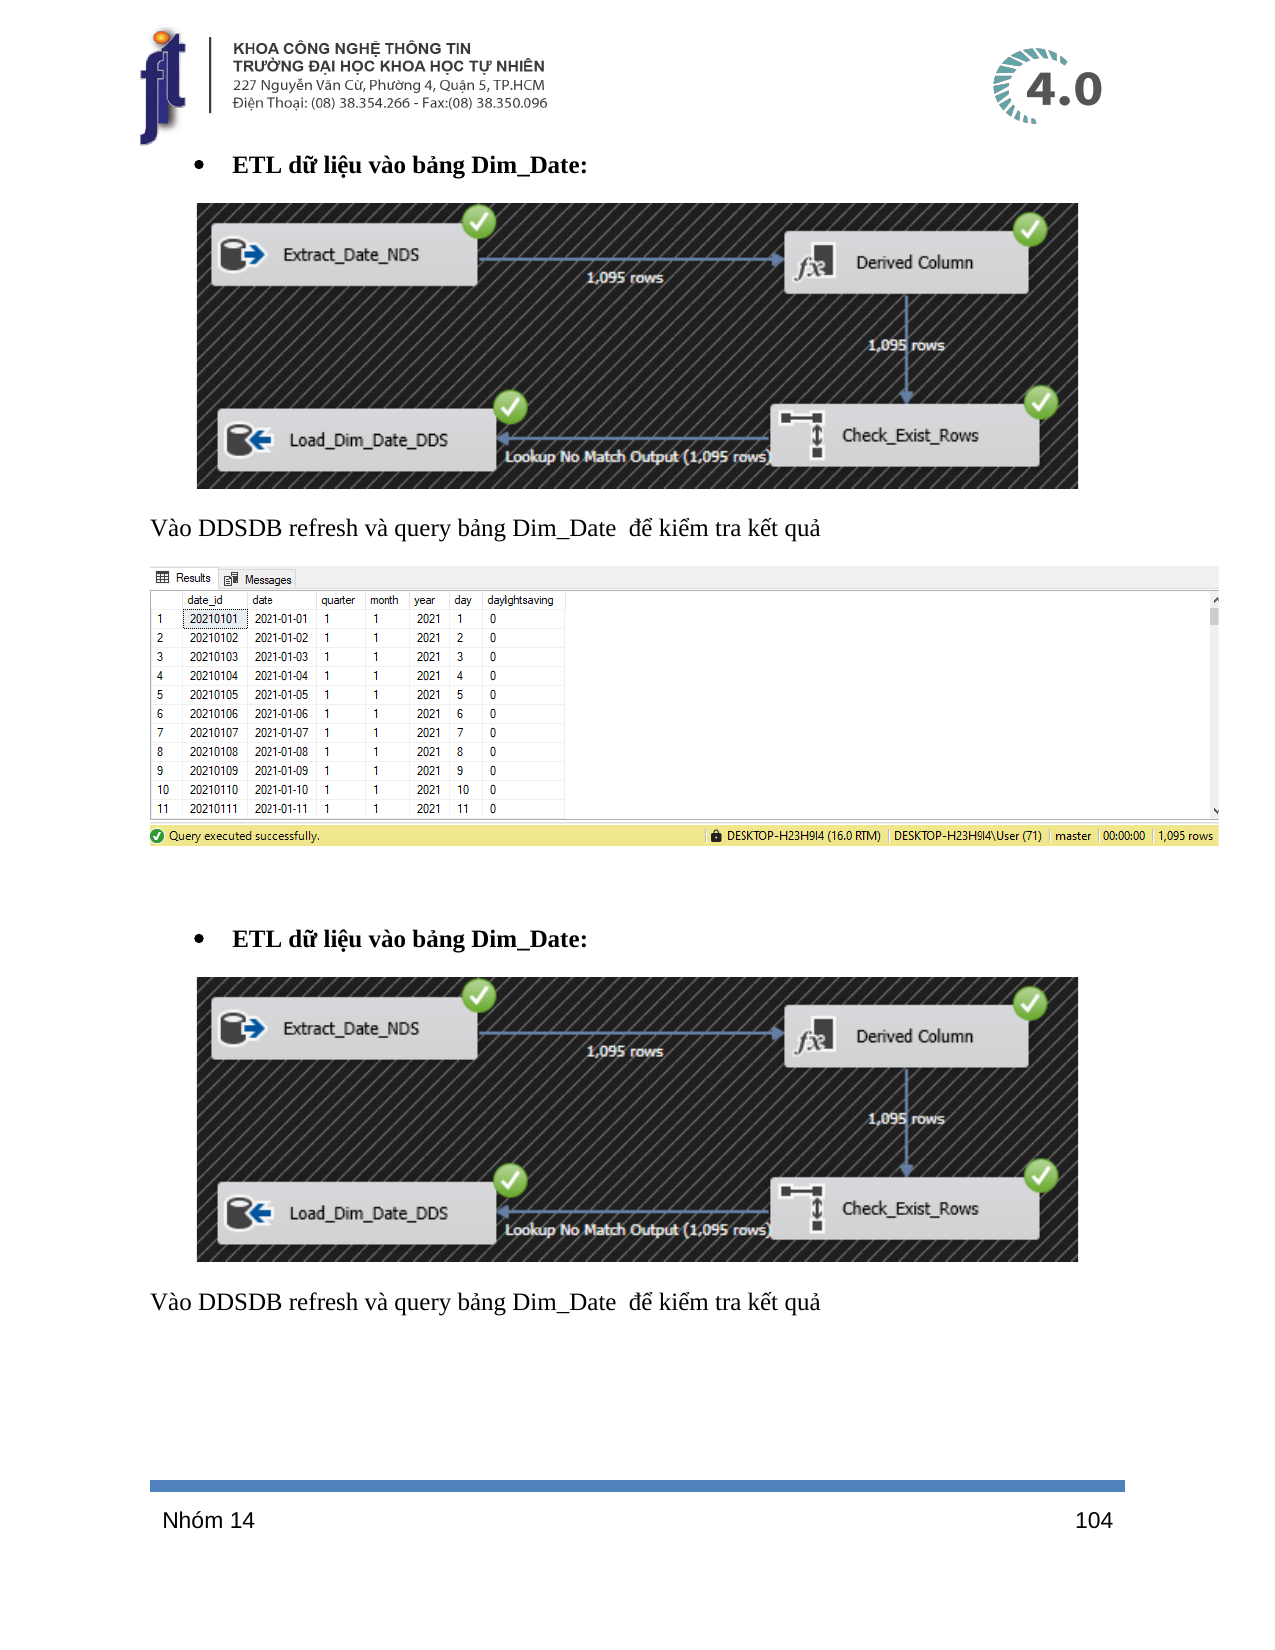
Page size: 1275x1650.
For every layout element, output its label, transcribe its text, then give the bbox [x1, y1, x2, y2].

text Vào DDSDB refresh và query bảng Dim_Date để kiểm tra kết quả [150, 1287, 1125, 1316]
text Vào DDSDB refresh và query bảng Dim_Date để kiểm tra kết quả [150, 513, 1125, 542]
picture [117, 21, 580, 167]
list ETL dữ liệu vào bảng Dim_Date: [194, 150, 1125, 179]
list ETL dữ liệu vào bảng Dim_Date: [194, 924, 1125, 953]
picture [196, 203, 1079, 489]
picture [196, 977, 1079, 1262]
picture [985, 41, 1108, 127]
picture [150, 566, 1219, 846]
